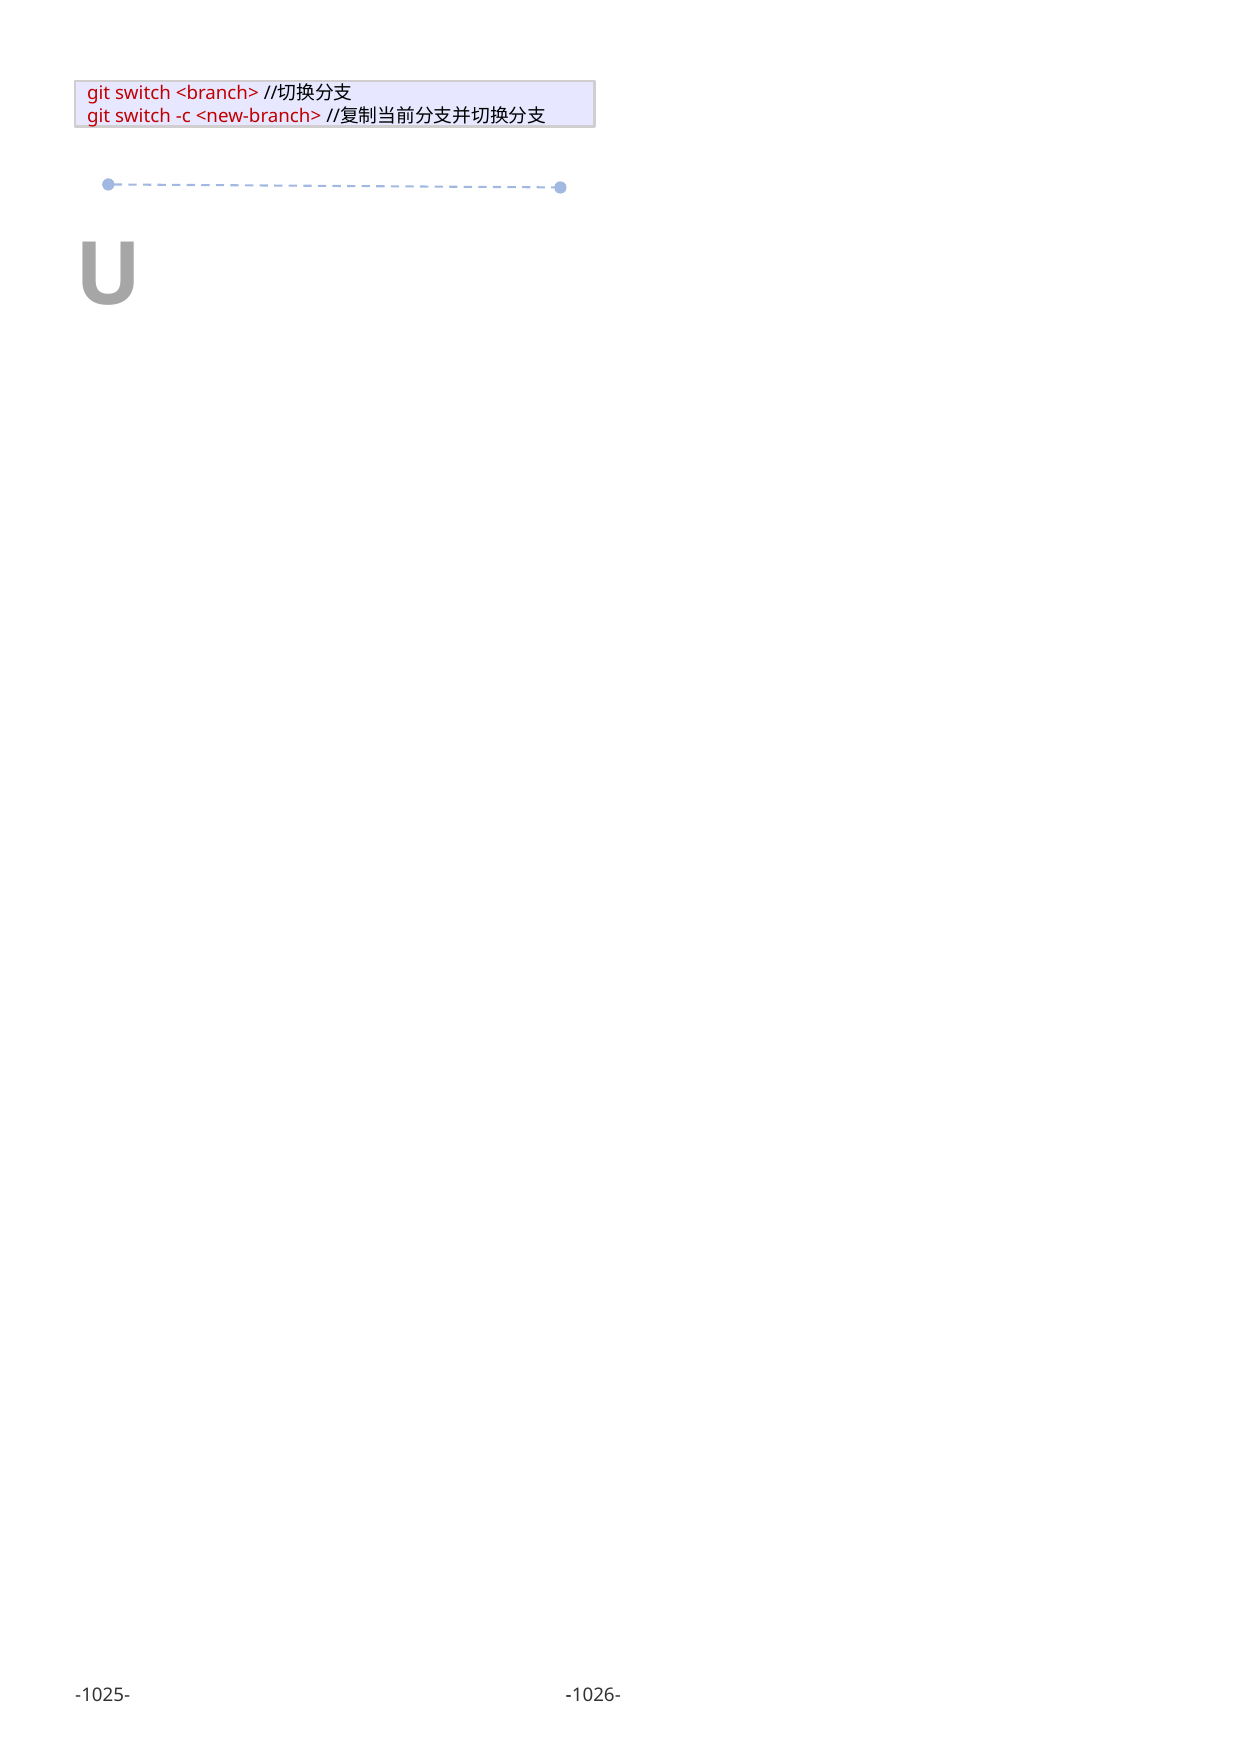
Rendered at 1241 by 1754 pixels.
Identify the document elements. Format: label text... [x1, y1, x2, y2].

subtitle U [75, 211, 598, 330]
